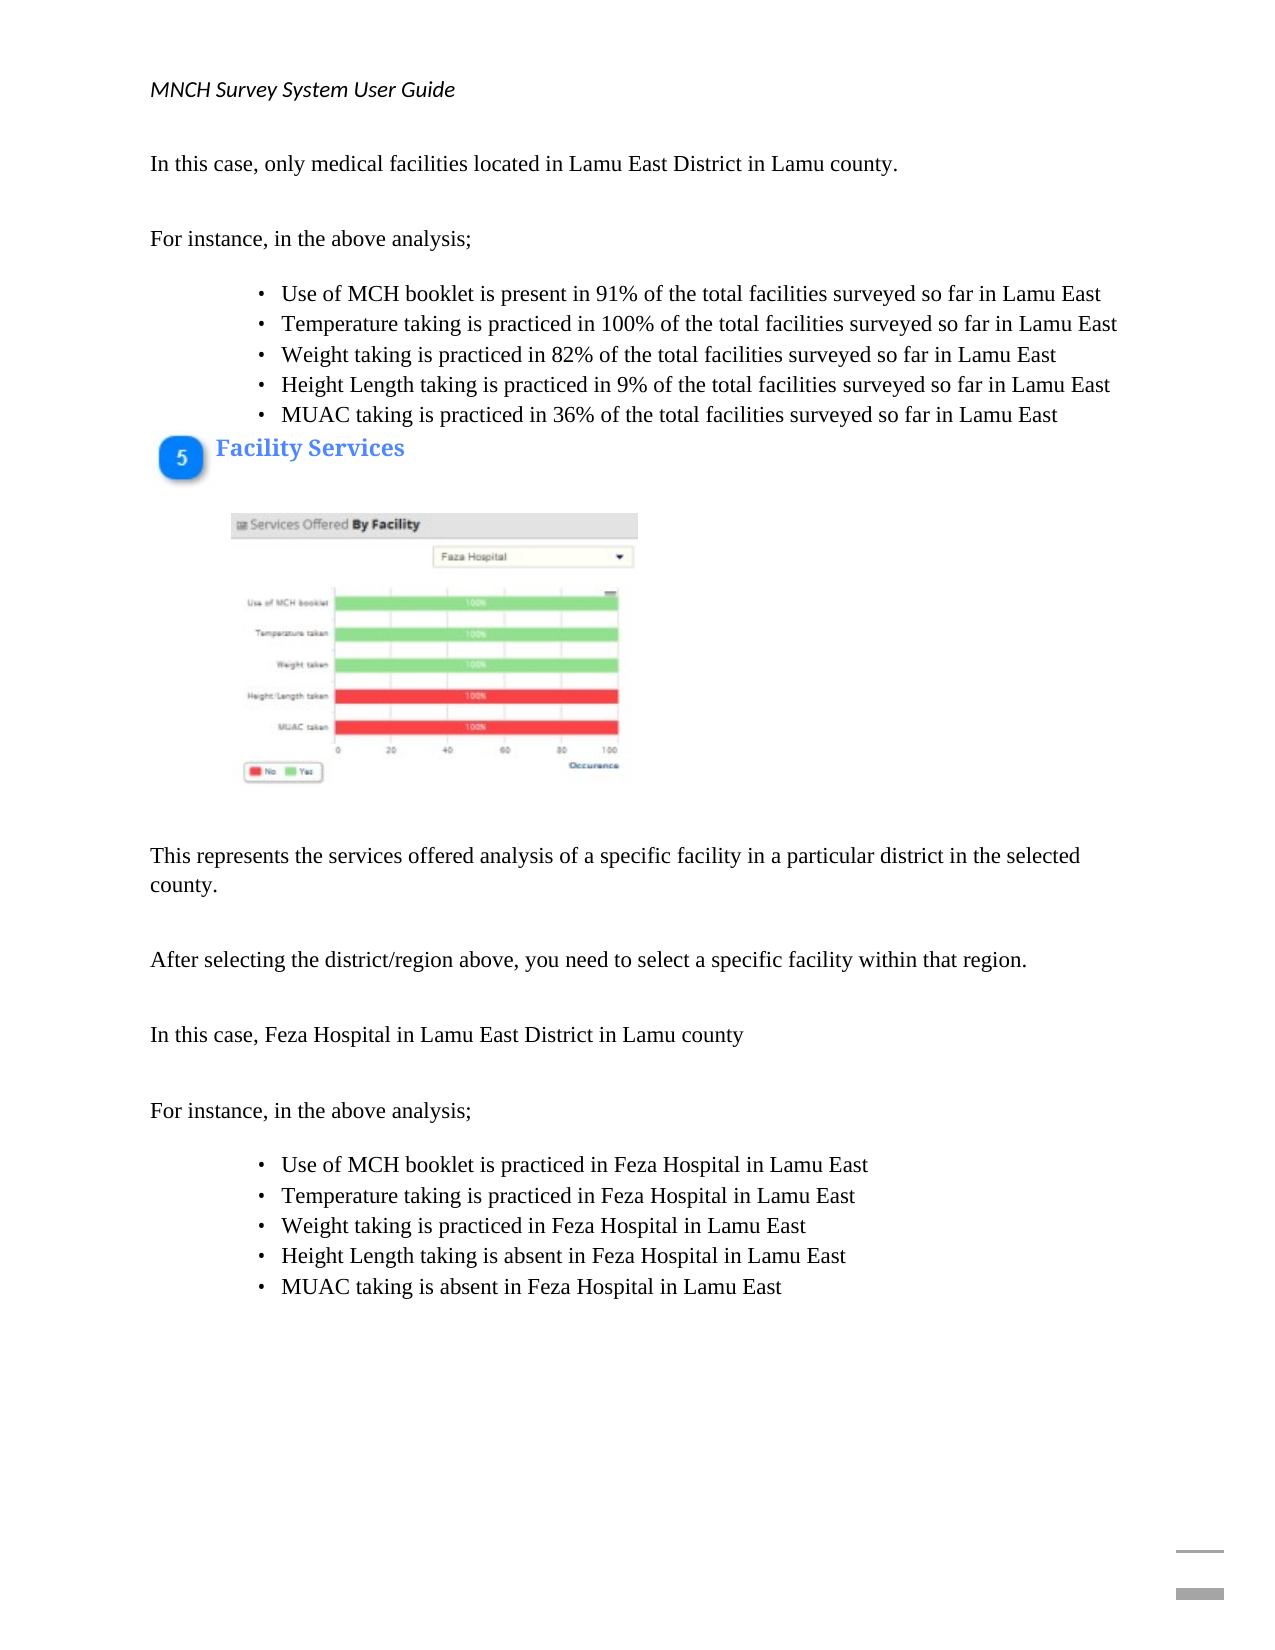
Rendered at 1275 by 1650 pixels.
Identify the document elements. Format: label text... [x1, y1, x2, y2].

list Height Length taking is absent in Feza Hospital in Lamu East [257, 1241, 1124, 1270]
text In this case, only medical facilities located in Lamu East District in Lamu county. [150, 150, 1125, 176]
text In this case, Feza Hospital in Lamu East District in Lamu county [150, 1021, 1125, 1048]
text This represents the services offered analysis of a specific facility in a particular district in the selected county. [150, 843, 1125, 897]
text For instance, in the above analysis; [150, 1097, 1125, 1123]
list Weight taking is practiced in 82% of the total facilities surveyed so far in Lamu East [257, 340, 1124, 368]
list Use of MCH booklet is practiced in Feza Hospital in Lamu East [257, 1151, 1124, 1179]
list Height Length taking is practiced in 9% of the total facilities surveyed so far in Lamu East [257, 370, 1124, 398]
list MUAC taking is practiced in 36% of the total facilities surveyed so far in Lamu East [257, 400, 1124, 429]
list Temperature taking is practiced in 100% of the total facilities surveyed so far in Lamu East [257, 309, 1124, 338]
text After selecting the district/region above, you need to select a specific facility within that region. [150, 946, 1125, 973]
list Temperature taking is practiced in Feza Hospital in Lamu East [257, 1181, 1124, 1209]
text For instance, in the above analysis; [150, 225, 1125, 252]
list Weight taking is practiced in Feza Hospital in Lamu East [257, 1211, 1124, 1239]
list MUAC taking is absent in Feza Hospital in Lamu East [257, 1272, 1124, 1300]
list Use of MCH booklet is present in 91% of the total facilities surveyed so far in Lamu East [257, 279, 1124, 307]
picture [231, 513, 638, 801]
picture [153, 430, 216, 492]
